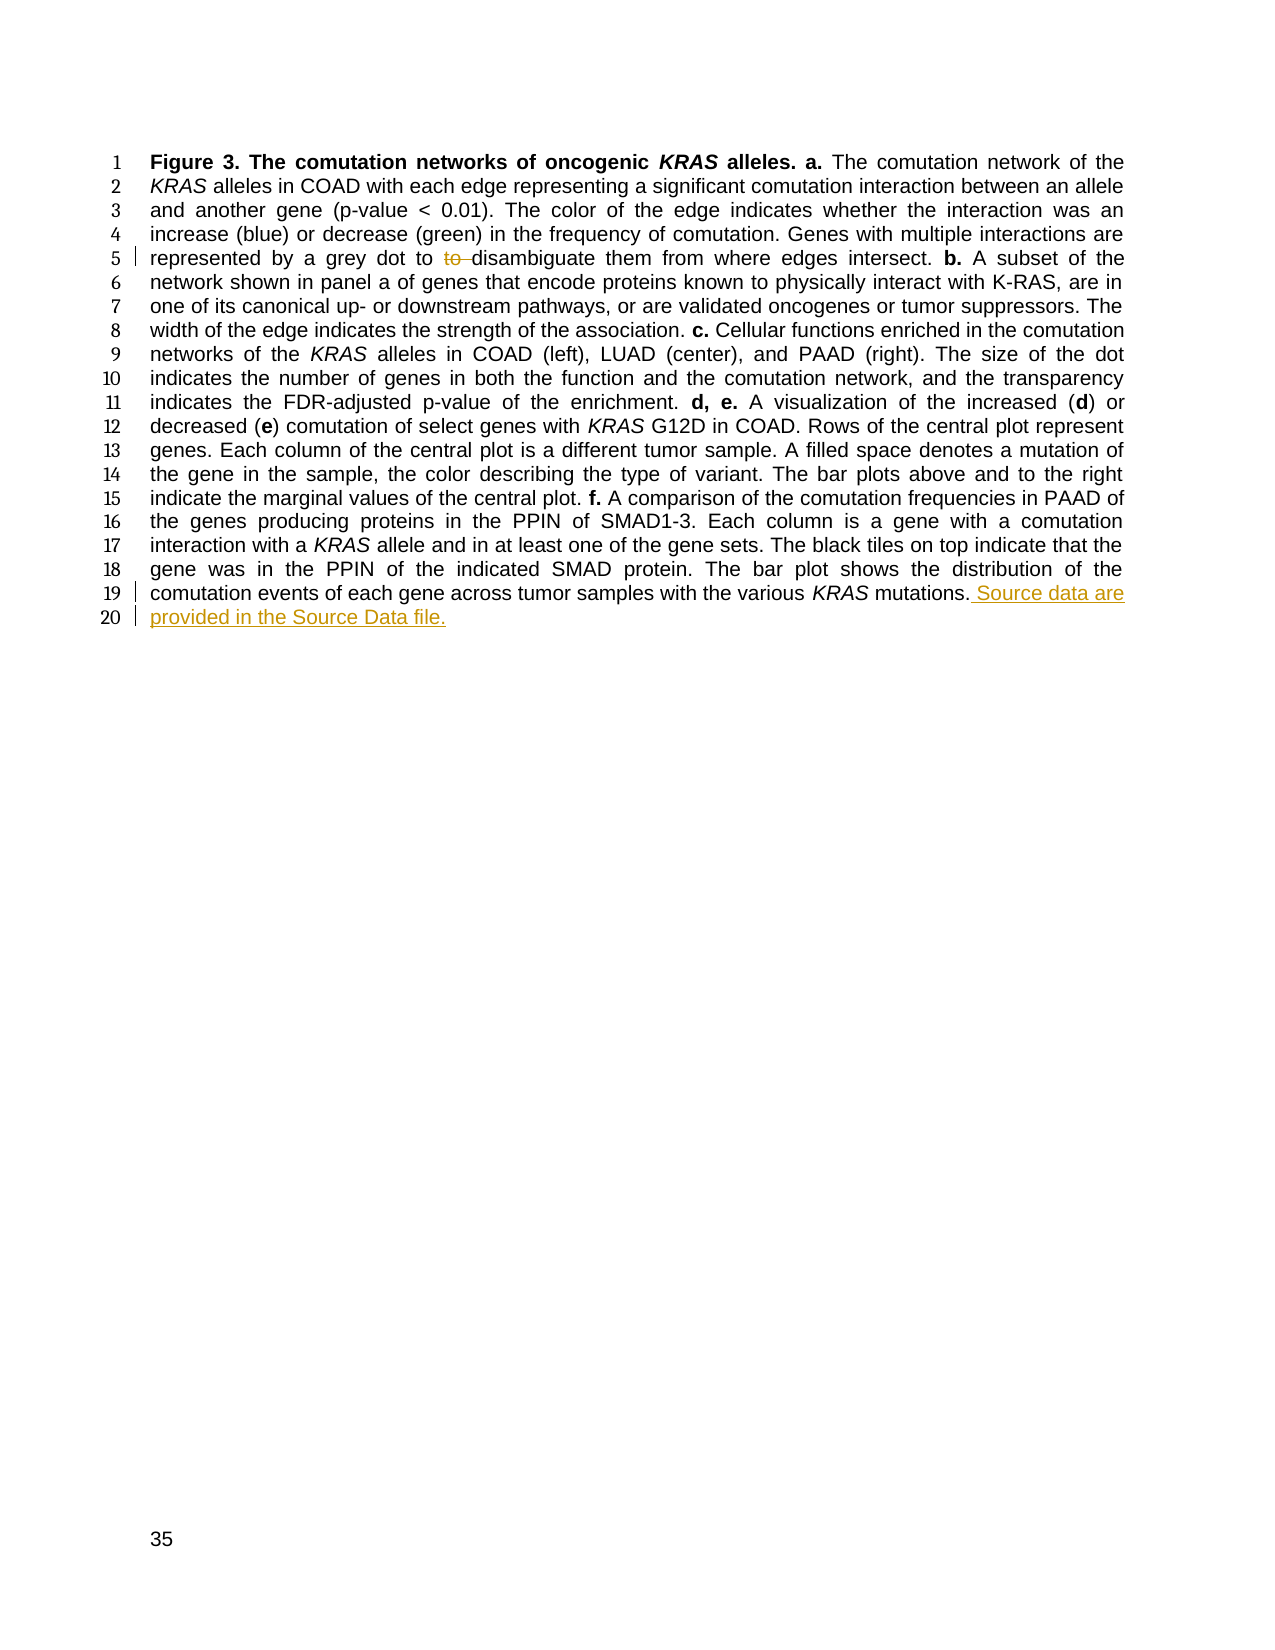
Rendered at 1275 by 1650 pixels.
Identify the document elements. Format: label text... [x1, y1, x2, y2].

text Figure 3. The comutation networks of oncogenic KRAS alleles. a. The comutation network of the KRAS alleles in COAD with each edge representing a significant comutation interaction between an allele and another gene (p-value < 0.01). The color of the edge indicates whether the interaction was an increase (blue) or decrease (green) in the frequency of comutation. Genes with multiple interactions are represented by a grey dot to disambiguate them from where edges intersect. b. A subset of the network shown in panel a of genes that encode proteins known to physically interact with K-RAS, are in one of its canonical up- or downstream pathways, or are validated oncogenes or tumor suppressors. The width of the edge indicates the strength of the association. c. Cellular functions enriched in the comutation networks of the KRAS alleles in COAD (left), LUAD (center), and PAAD (right). The size of the dot indicates the number of genes in both the function and the comutation network, and the transparency indicates the FDR-adjusted p-value of the enrichment. d, e. A visualization of the increased (d) or decreased (e) comutation of select genes with KRAS G12D in COAD. Rows of the central plot represent genes. Each column of the central plot is a different tumor sample. A filled space denotes a mutation of the gene in the sample, the color describing the type of variant. The bar plots above and to the right indicate the marginal values of the central plot. f. A comparison of the comutation frequencies in PAAD of the genes producing proteins in the PPIN of SMAD1-3. Each column is a gene with a comutation interaction with a KRAS allele and in at least one of the gene sets. The black tiles on top indicate that the gene was in the PPIN of the indicated SMAD protein. The bar plot shows the distribution of the comutation events of each gene across tumor samples with the various KRAS mutations. [150, 150, 1125, 629]
